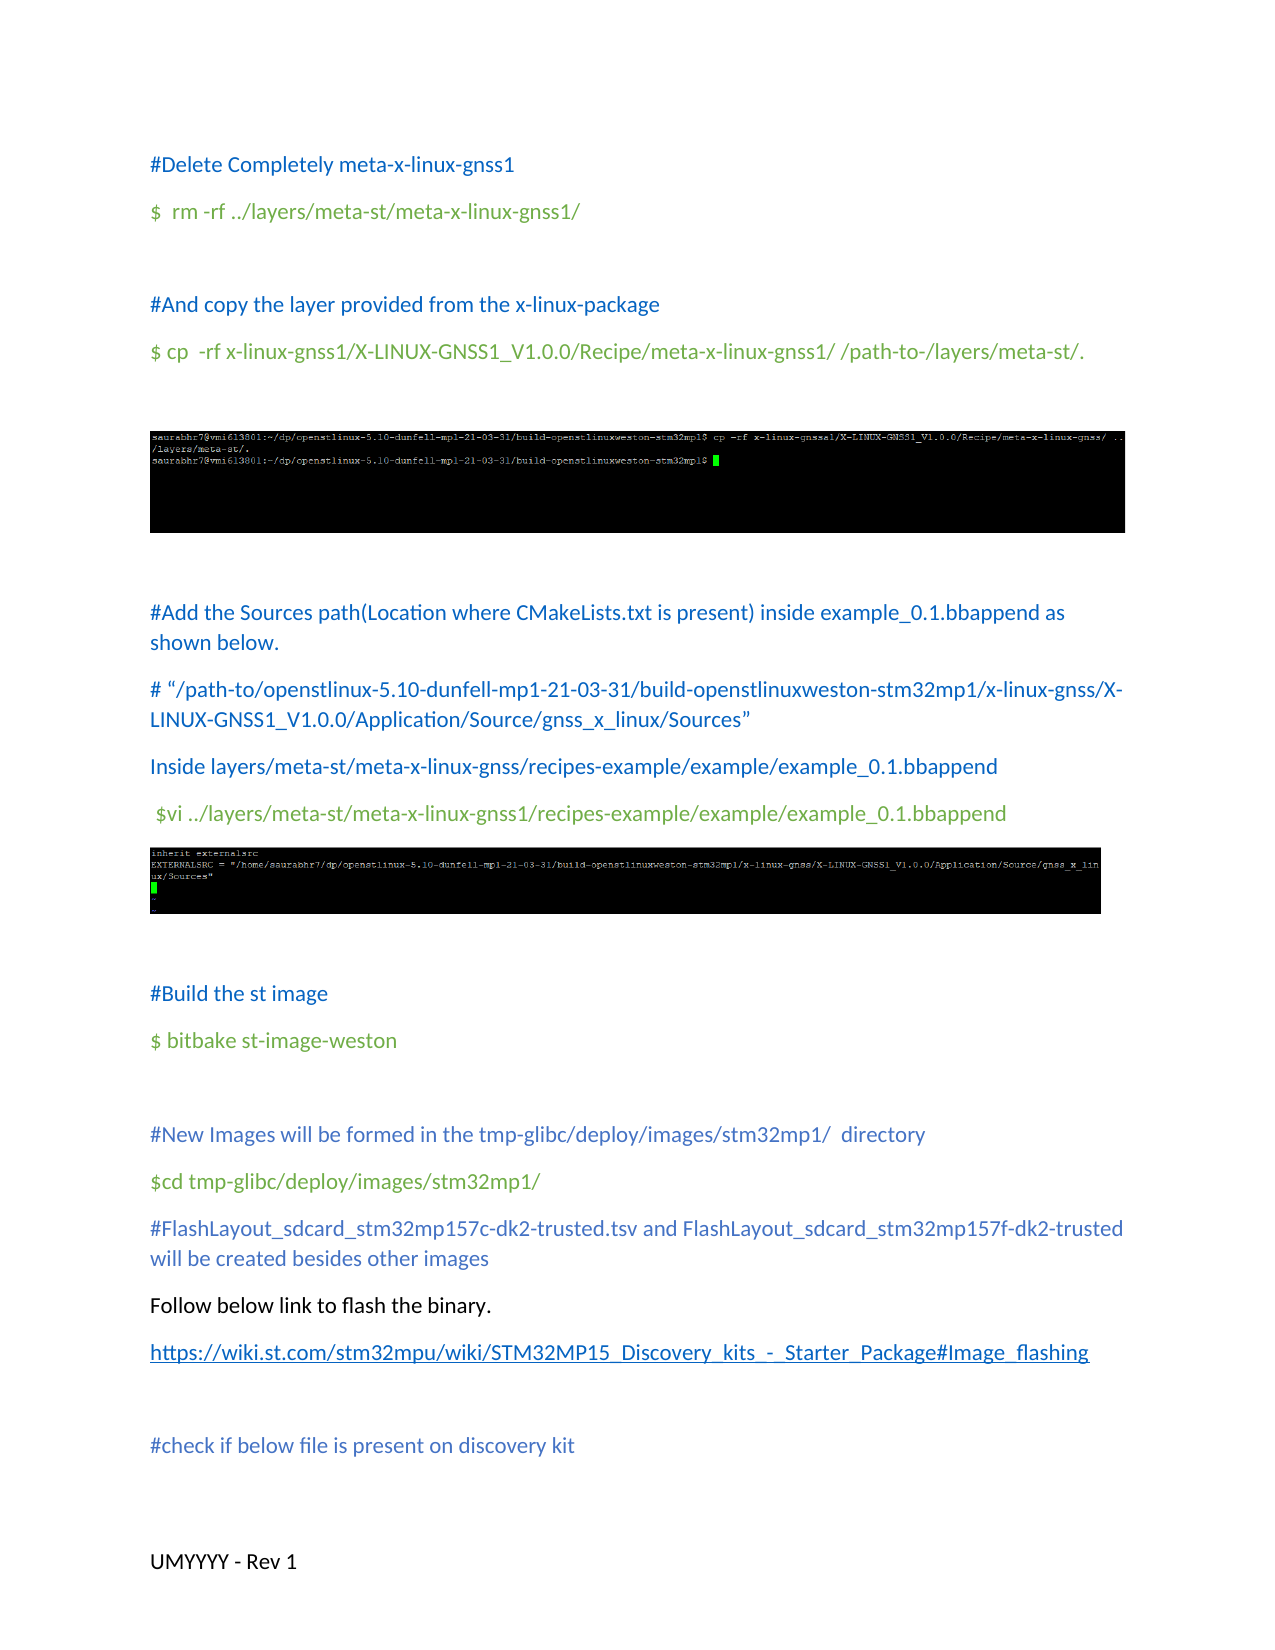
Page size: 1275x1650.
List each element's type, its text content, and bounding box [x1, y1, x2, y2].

text https://wiki.st.com/stm32mpu/wiki/STM32MP15_Discovery_kits_-_Starter_Package#Image_flashing [150, 1338, 1125, 1366]
text #Delete Completely meta-x-linux-gnss1 [150, 150, 1125, 178]
text #And copy the layer provided from the x-linux-package [150, 291, 1125, 319]
text $cd tmp-glibc/deploy/images/stm32mp1/ [150, 1167, 1125, 1195]
text $ cp -rf x-linux-gnss1/X-LINUX-GNSS1_V1.0.0/Recipe/meta-x-linux-gnss1/ /path-to-/layers/meta-st/. [150, 337, 1125, 366]
text Follow below link to flash the binary. [150, 1291, 1125, 1319]
text #Add the Sources path(Location where CMakeLists.txt is present) inside example_0.1.bbappend as shown below. [150, 598, 1125, 656]
text Inside layers/meta-st/meta-x-linux-gnss/recipes-example/example/example_0.1.bbappend [150, 752, 1125, 780]
picture [150, 431, 1125, 533]
text #FlashLayout_sdcard_stm32mp157c-dk2-trusted.tsv and FlashLayout_sdcard_stm32mp157f-dk2-trusted will be created besides other images [150, 1214, 1125, 1272]
text #Build the st image [150, 979, 1125, 1007]
text $vi ../layers/meta-st/meta-x-linux-gnss1/recipes-example/example/example_0.1.bbappend [150, 799, 1125, 827]
text #New Images will be formed in the tmp-glibc/deploy/images/stm32mp1/ directory [150, 1120, 1125, 1148]
text #check if below file is present on discovery kit [150, 1432, 1125, 1459]
text $ rm -rf ../layers/meta-st/meta-x-linux-gnss1/ [150, 197, 1125, 225]
text $ bitbake st-image-weston [150, 1026, 1125, 1054]
picture [150, 846, 1102, 914]
text # “/path-to/openstlinux-5.10-dunfell-mp1-21-03-31/build-openstlinuxweston-stm32mp1/x-linux-gnss/X-LINUX-GNSS1_V1.0.0/Application/Source/gnss_x_linux/Sources” [150, 675, 1125, 733]
